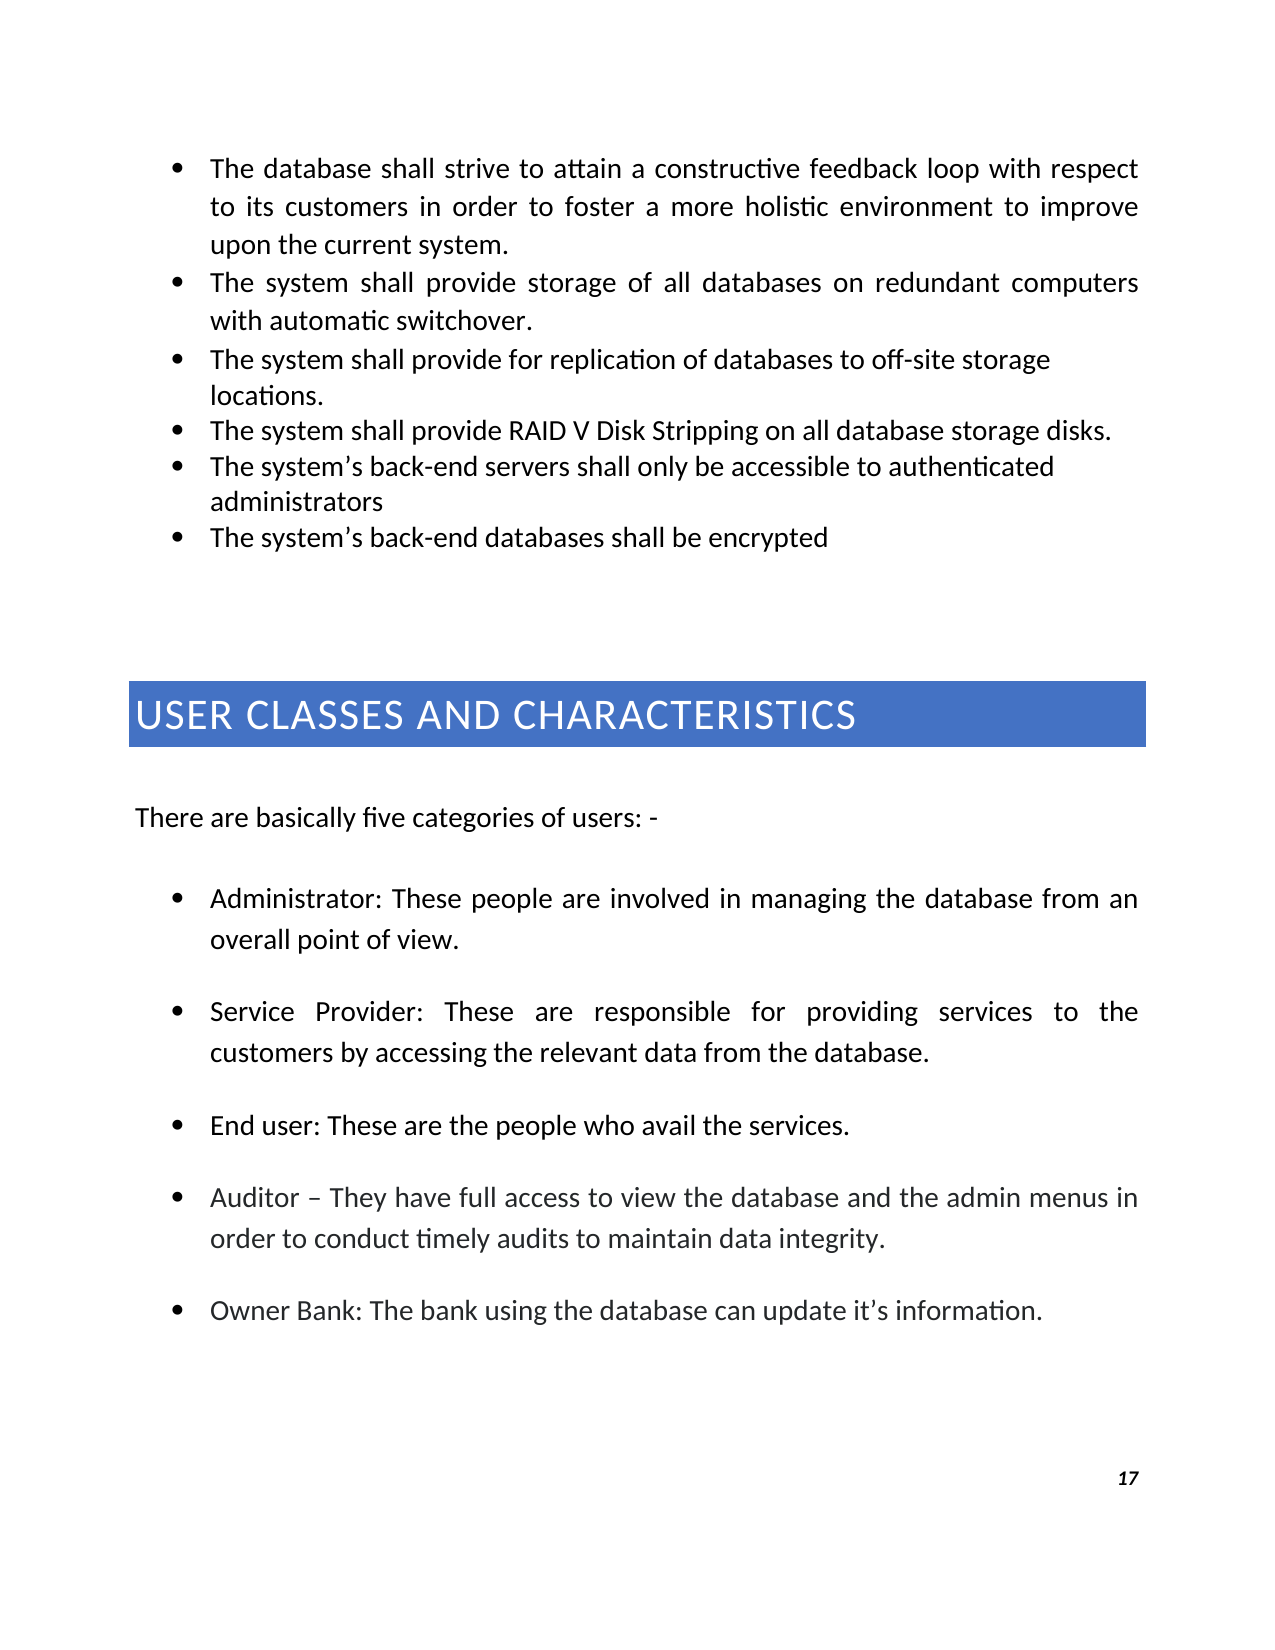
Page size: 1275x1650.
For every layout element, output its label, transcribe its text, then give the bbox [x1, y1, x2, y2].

list Owner Bank: The bank using the database can update it’s information. [172, 1292, 1140, 1328]
list The system’s back-end servers shall only be accessible to authenticated administrators [172, 448, 1140, 519]
list Administrator: These people are involved in managing the database from an overall point of view. [172, 880, 1140, 957]
list End user: These are the people who avail the services. [172, 1107, 1140, 1142]
text There are basically five categories of users: - [135, 799, 1140, 834]
list The system’s back-end databases shall be encrypted [172, 519, 1140, 555]
list The system shall provide storage of all databases on redundant computers with automatic switchover. [172, 264, 1140, 338]
list The system shall provide RAID V Disk Stripping on all database storage disks. [172, 412, 1140, 448]
list The system shall provide for replication of databases to off-site storage locations. [172, 341, 1140, 412]
list Auditor – They have full access to view the database and the admin menus in order to conduct timely audits to maintain data integrity. [172, 1179, 1140, 1255]
subtitle USER CLASSES AND CHARACTERISTICS [135, 687, 1140, 741]
list The database shall strive to attain a constructive feedback loop with respect to its customers in order to foster a more holistic environment to improve upon the current system. [172, 150, 1140, 262]
list Service Provider: These are responsible for providing services to the customers by accessing the relevant data from the database. [172, 993, 1140, 1070]
